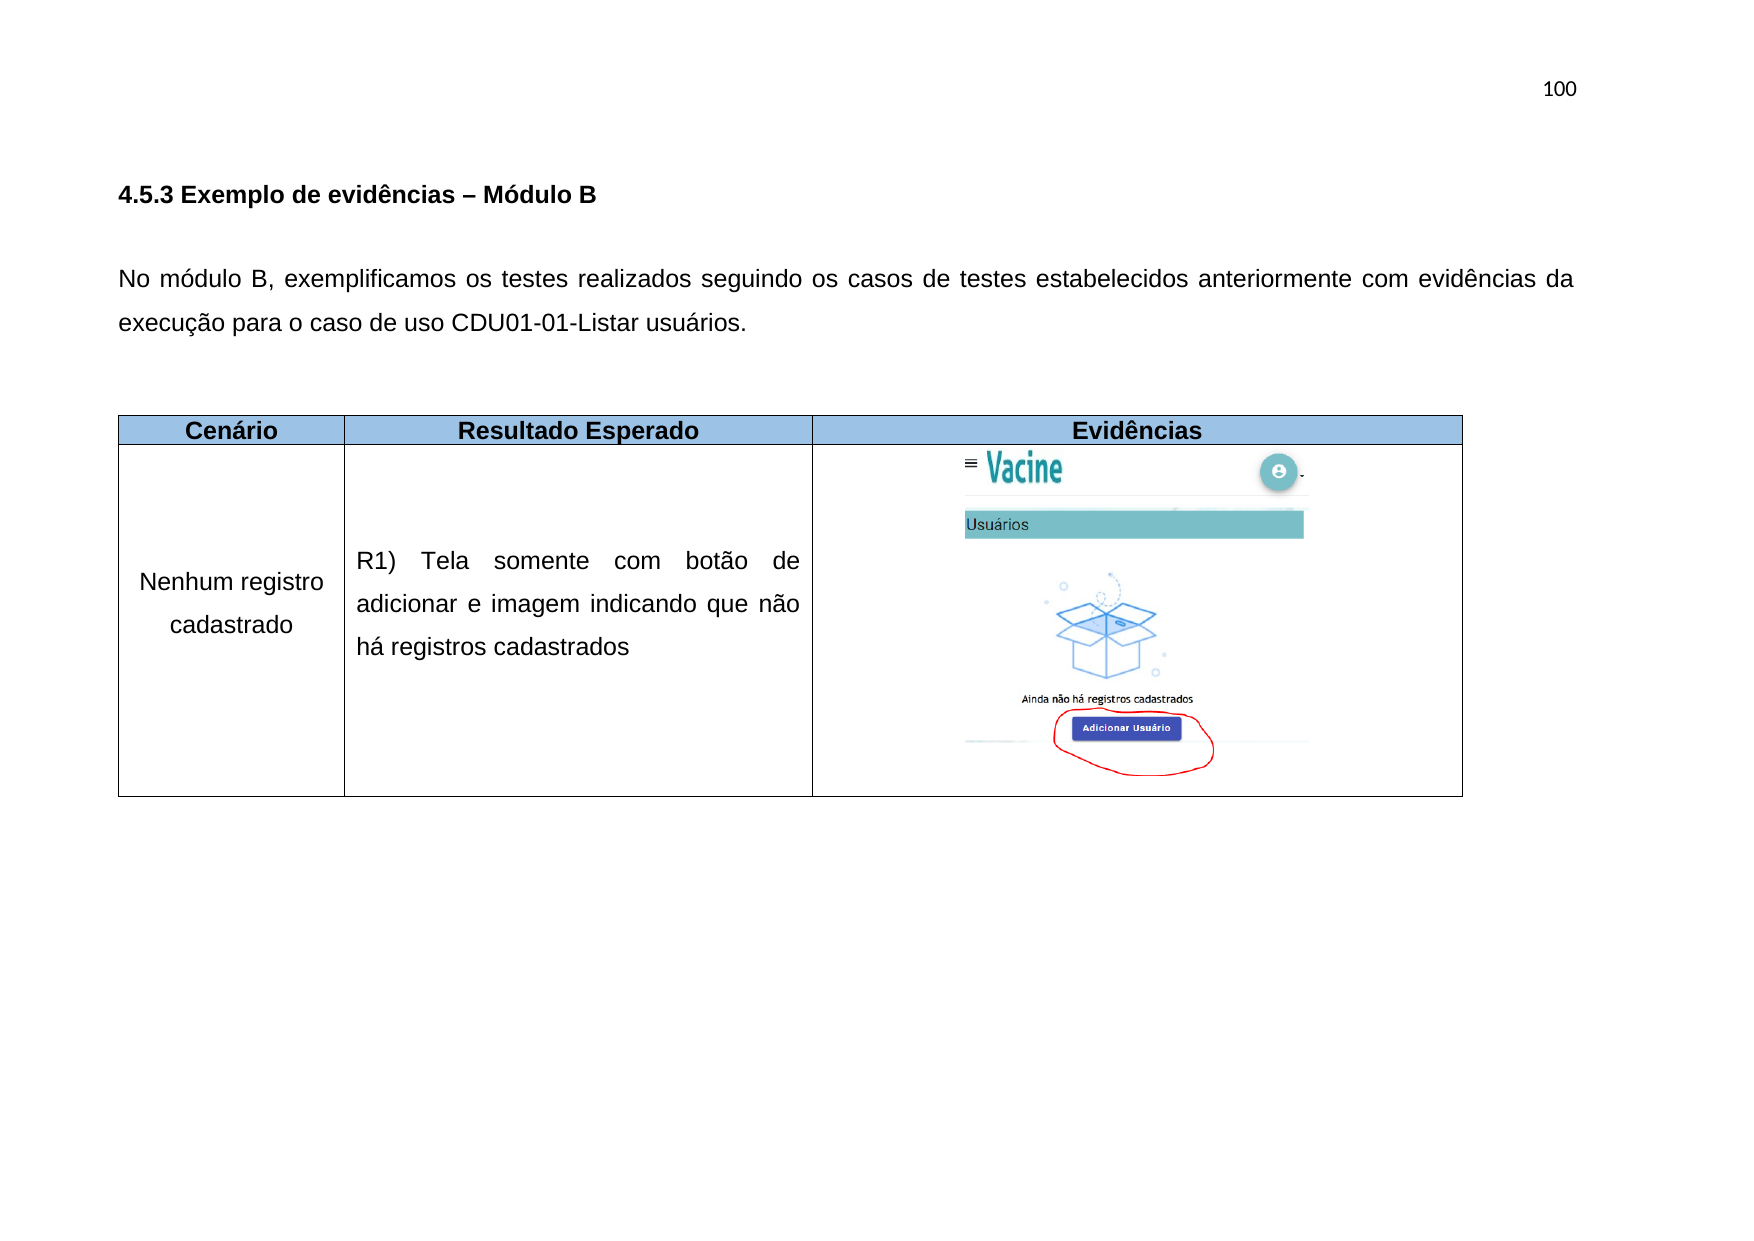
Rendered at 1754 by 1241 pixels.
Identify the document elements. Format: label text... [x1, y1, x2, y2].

table_header Evidências [813, 416, 1462, 444]
table_header Cenário [119, 416, 344, 444]
table_cell R1) Tela somente com botão de adicionar e imagem indicando que não há registros cadastrados [345, 445, 812, 796]
text No módulo B, exemplificamos os testes realizados seguindo os casos de testes estabelecidos anteriormente com evidências da execução para o caso de uso CDU01-01-Listar usuários. [118, 264, 1577, 336]
picture [965, 445, 1309, 776]
table_cell Nenhum registro cadastrado [119, 445, 344, 796]
text 4.5.3 Exemplo de evidências – Módulo B [118, 179, 1577, 208]
table_header Resultado Esperado [345, 416, 812, 444]
table_cell [813, 445, 1462, 796]
